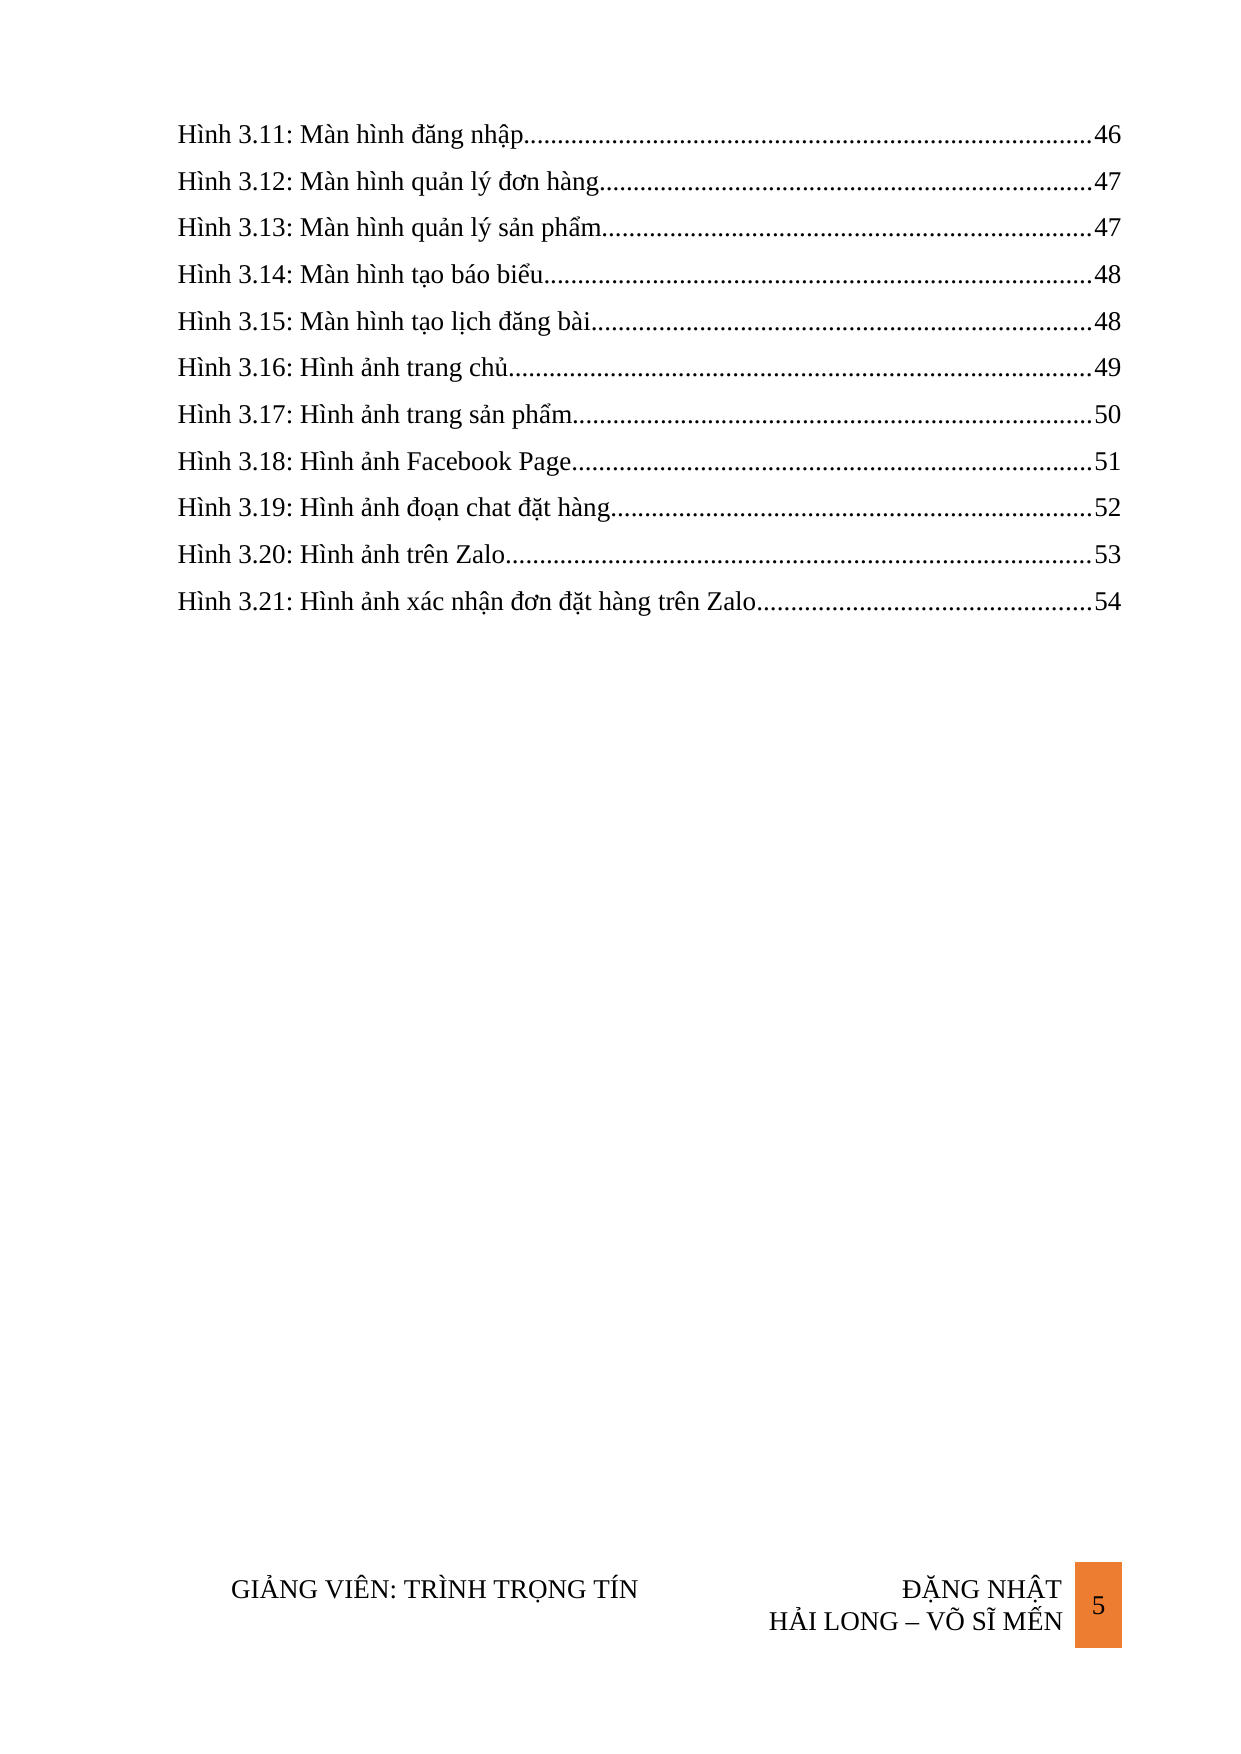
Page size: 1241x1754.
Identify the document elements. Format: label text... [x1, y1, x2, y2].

text Hình 3.16: Hình ảnh trang chủ 49 [177, 351, 1122, 383]
text Hình 3.19: Hình ảnh đoạn chat đặt hàng 52 [177, 491, 1122, 523]
text Hình 3.11: Màn hình đăng nhập 46 [177, 118, 1122, 149]
text Hình 3.20: Hình ảnh trên Zalo 53 [177, 538, 1122, 569]
text Hình 3.21: Hình ảnh xác nhận đơn đặt hàng trên Zalo 54 [177, 585, 1122, 616]
text Hình 3.15: Màn hình tạo lịch đăng bài 48 [177, 305, 1122, 336]
text Hình 3.12: Màn hình quản lý đơn hàng 47 [177, 165, 1122, 196]
text Hình 3.17: Hình ảnh trang sản phẩm 50 [177, 398, 1122, 429]
text Hình 3.13: Màn hình quản lý sản phẩm 47 [177, 211, 1122, 243]
text Hình 3.18: Hình ảnh Facebook Page 51 [177, 445, 1122, 476]
text Hình 3.14: Màn hình tạo báo biểu 48 [177, 258, 1122, 289]
